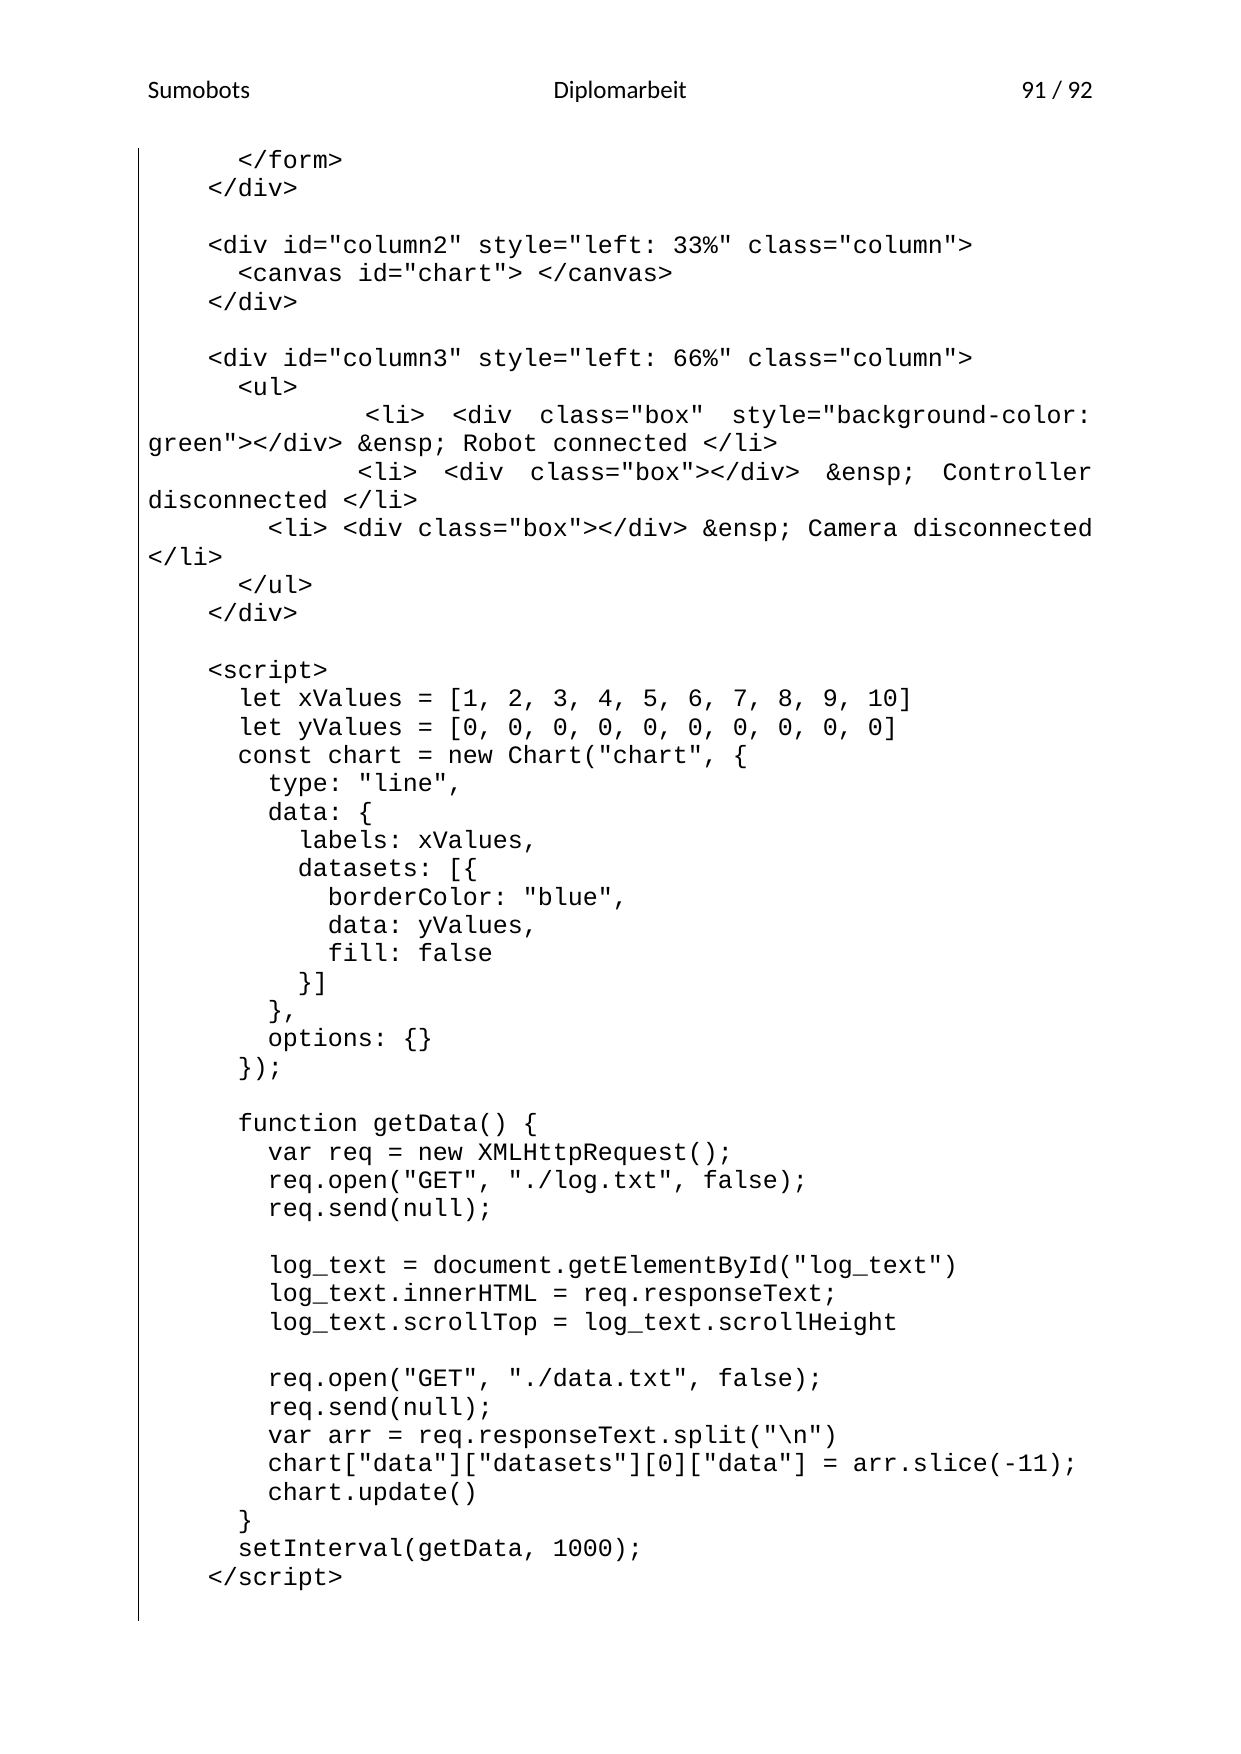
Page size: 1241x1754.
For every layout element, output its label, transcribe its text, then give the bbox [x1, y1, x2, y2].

text <canvas id="chart"> </canvas> [148, 261, 1093, 289]
text <div id="column2" style="left: 33%" class="column"> [148, 233, 1093, 261]
text function getData() { [148, 1111, 1093, 1139]
text let xValues = [1, 2, 3, 4, 5, 6, 7, 8, 9, 10] [148, 686, 1093, 714]
text options: {} [148, 1026, 1093, 1054]
text <script> [148, 658, 1093, 686]
text data: { [148, 799, 1093, 828]
text <div id="column3" style="left: 66%" class="column"> [148, 346, 1093, 374]
text log_text.scrollTop = log_text.scrollHeight [148, 1309, 1093, 1338]
text var req = new XMLHttpRequest(); [148, 1139, 1093, 1168]
text </form> [148, 148, 1093, 176]
text </script> [148, 1564, 1093, 1593]
text var arr = req.responseText.split("\n") [148, 1423, 1093, 1451]
text data: yValues, [148, 913, 1093, 941]
text req.send(null); [148, 1196, 1093, 1224]
text req.open("GET", "./log.txt", false); [148, 1168, 1093, 1196]
text <li> <div class="box" style="background-color: green"></div> &ensp; Robot connected </li> [148, 403, 1093, 459]
text datasets: [{ [148, 856, 1093, 884]
text let yValues = [0, 0, 0, 0, 0, 0, 0, 0, 0, 0] [148, 714, 1093, 743]
text labels: xValues, [148, 828, 1093, 856]
text const chart = new Chart("chart", { [148, 743, 1093, 771]
text <li> <div class="box"></div> &ensp; Controller disconnected </li> [148, 459, 1093, 516]
text } [148, 1508, 1093, 1536]
text req.send(null); [148, 1394, 1093, 1423]
text log_text = document.getElementById("log_text") [148, 1253, 1093, 1281]
text }] [148, 969, 1093, 998]
text req.open("GET", "./data.txt", false); [148, 1366, 1093, 1394]
text </ul> [148, 573, 1093, 601]
text borderColor: "blue", [148, 884, 1093, 913]
text chart.update() [148, 1479, 1093, 1508]
text fill: false [148, 941, 1093, 969]
text <ul> [148, 374, 1093, 403]
text </div> [148, 601, 1093, 629]
text </div> [148, 176, 1093, 204]
text }); [148, 1054, 1093, 1083]
text <li> <div class="box"></div> &ensp; Camera disconnected </li> [148, 516, 1093, 573]
text log_text.innerHTML = req.responseText; [148, 1281, 1093, 1309]
text }, [148, 998, 1093, 1026]
text </div> [148, 289, 1093, 318]
text type: "line", [148, 771, 1093, 799]
text chart["data"]["datasets"][0]["data"] = arr.slice(-11); [148, 1451, 1093, 1479]
text setInterval(getData, 1000); [148, 1536, 1093, 1564]
